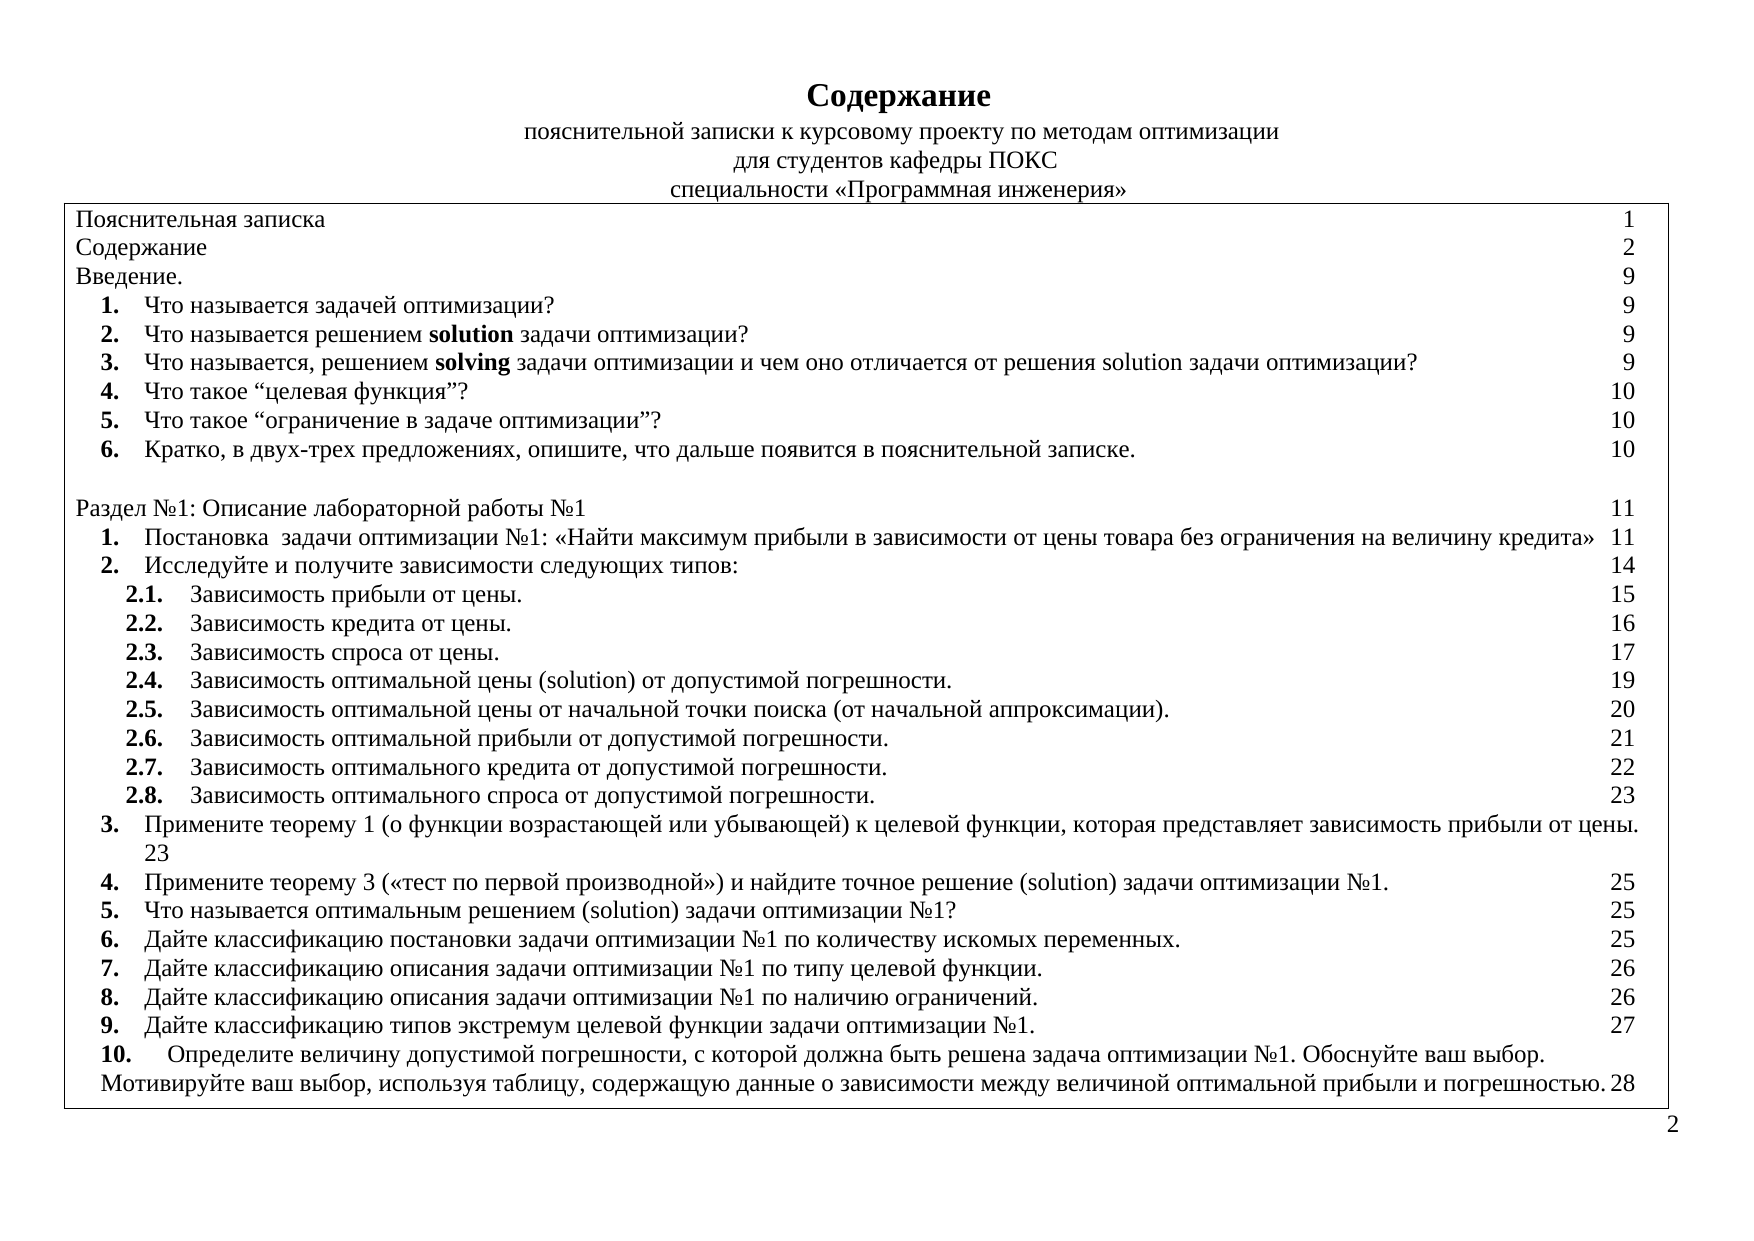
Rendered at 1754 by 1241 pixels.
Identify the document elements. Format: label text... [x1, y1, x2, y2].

text для студентов кафедры ПОКС специальности «Программная инженерия» [118, 145, 1679, 203]
subtitle Содержание [118, 75, 1679, 113]
text пояснительной записки к курсовому проекту по методам оптимизации [118, 116, 1679, 145]
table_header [65, 204, 1668, 1108]
